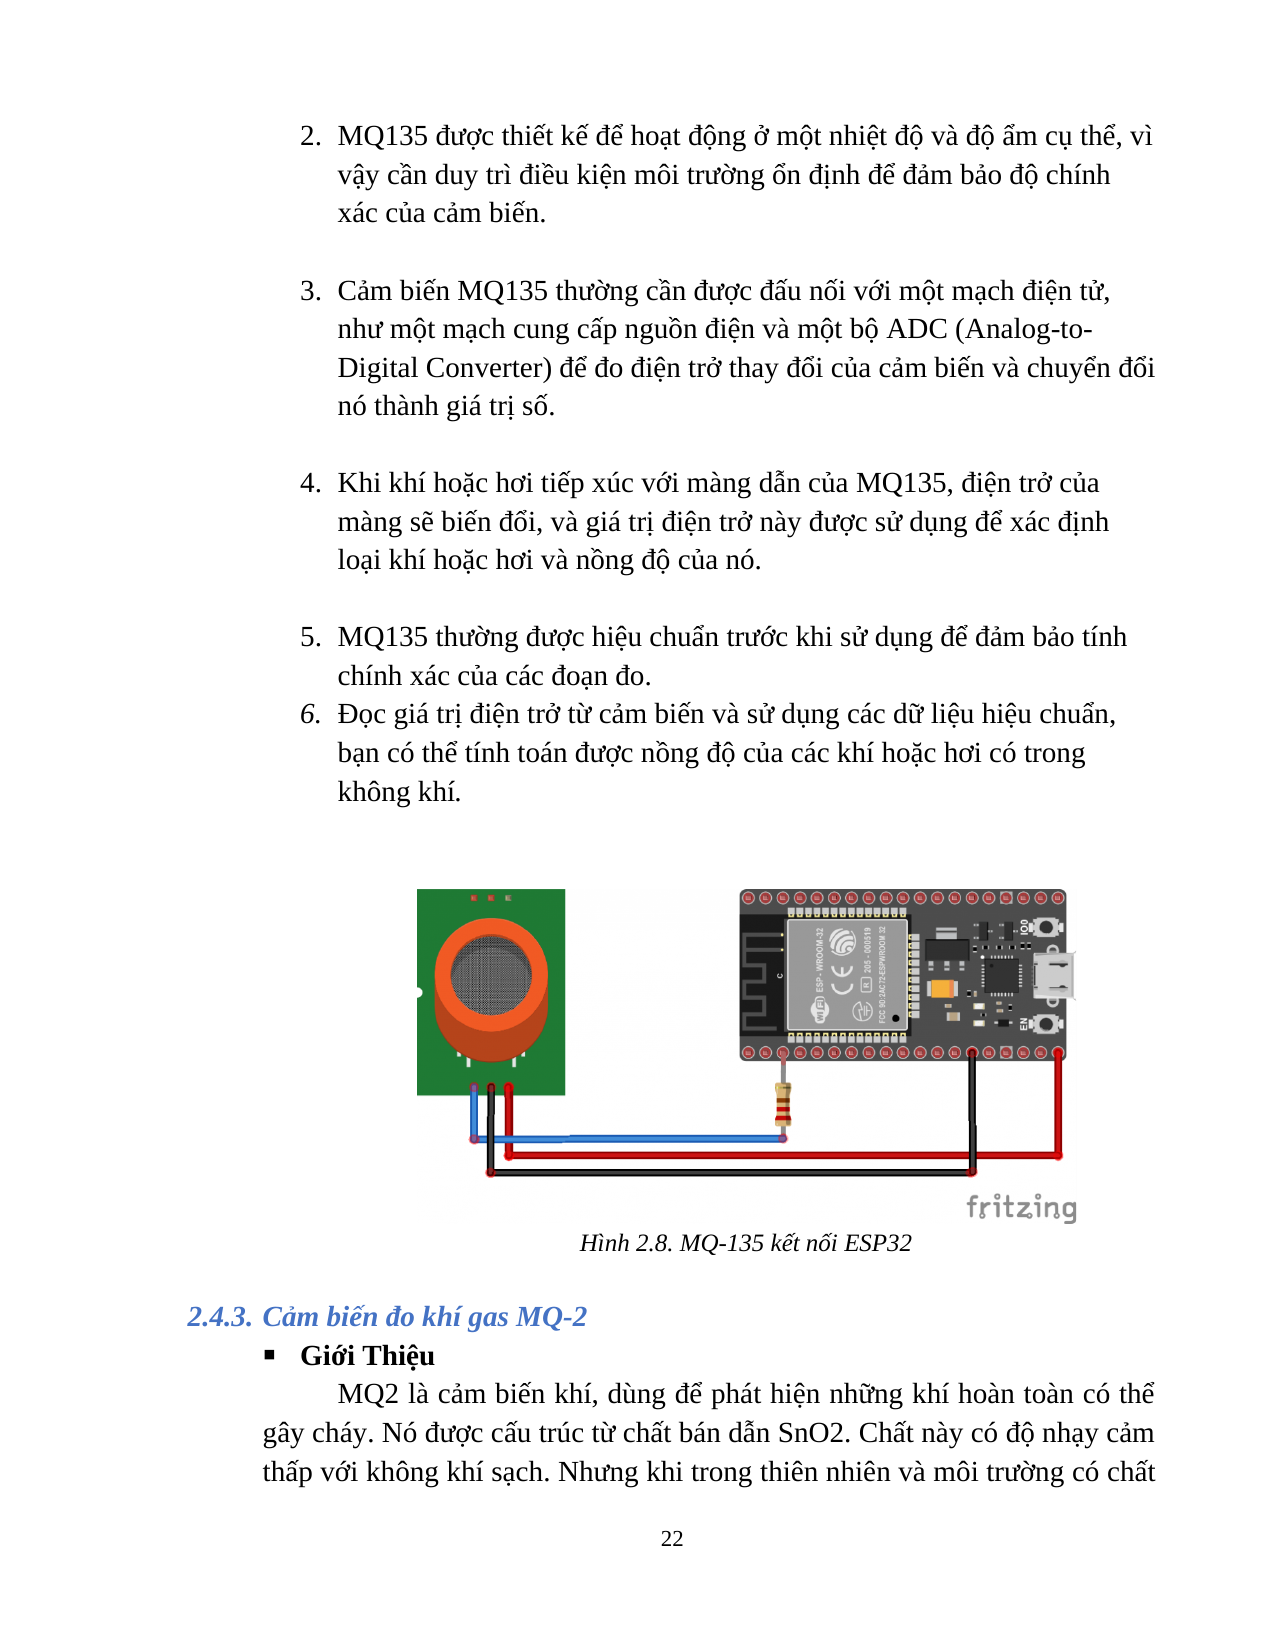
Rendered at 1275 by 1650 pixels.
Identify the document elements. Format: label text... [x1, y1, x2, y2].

list MQ135 được thiết kế để hoạt động ở một nhiệt độ và độ ẩm cụ thể, vì vậy cần duy trì điều kiện môi trường ổn định để đảm bảo độ chính xác của cảm biến. [300, 118, 1156, 229]
list Khi khí hoặc hơi tiếp xúc với màng dẫn của MQ135, điện trở của màng sẽ biến đổi, và giá trị điện trở này được sử dụng để xác định loại khí hoặc hơi và nồng độ của nó. [300, 465, 1156, 576]
picture [417, 889, 1077, 1224]
list Cảm biến MQ135 thường cần được đấu nối với một mạch điện tử, như một mạch cung cấp nguồn điện và một bộ ADC (Analog-to-Digital Converter) để đo điện trở thay đổi của cảm biến và chuyển đổi nó thành giá trị số. [300, 273, 1156, 422]
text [262, 1377, 1156, 1487]
list Hình 2.8. MQ-135 kết nối ESP32 [337, 1228, 1156, 1257]
subtitle Cảm biến đo khí gas MQ-2 [187, 1299, 1156, 1333]
list MQ135 thường được hiệu chuẩn trước khi sử dụng để đảm bảo tính chính xác của các đoạn đo. [300, 619, 1156, 692]
list Đọc giá trị điện trở từ cảm biến và sử dụng các dữ liệu hiệu chuẩn, bạn có thể tính toán được nồng độ của các khí hoặc hơi có trong không khí. [300, 697, 1156, 807]
list Giới Thiệu [262, 1338, 1156, 1372]
